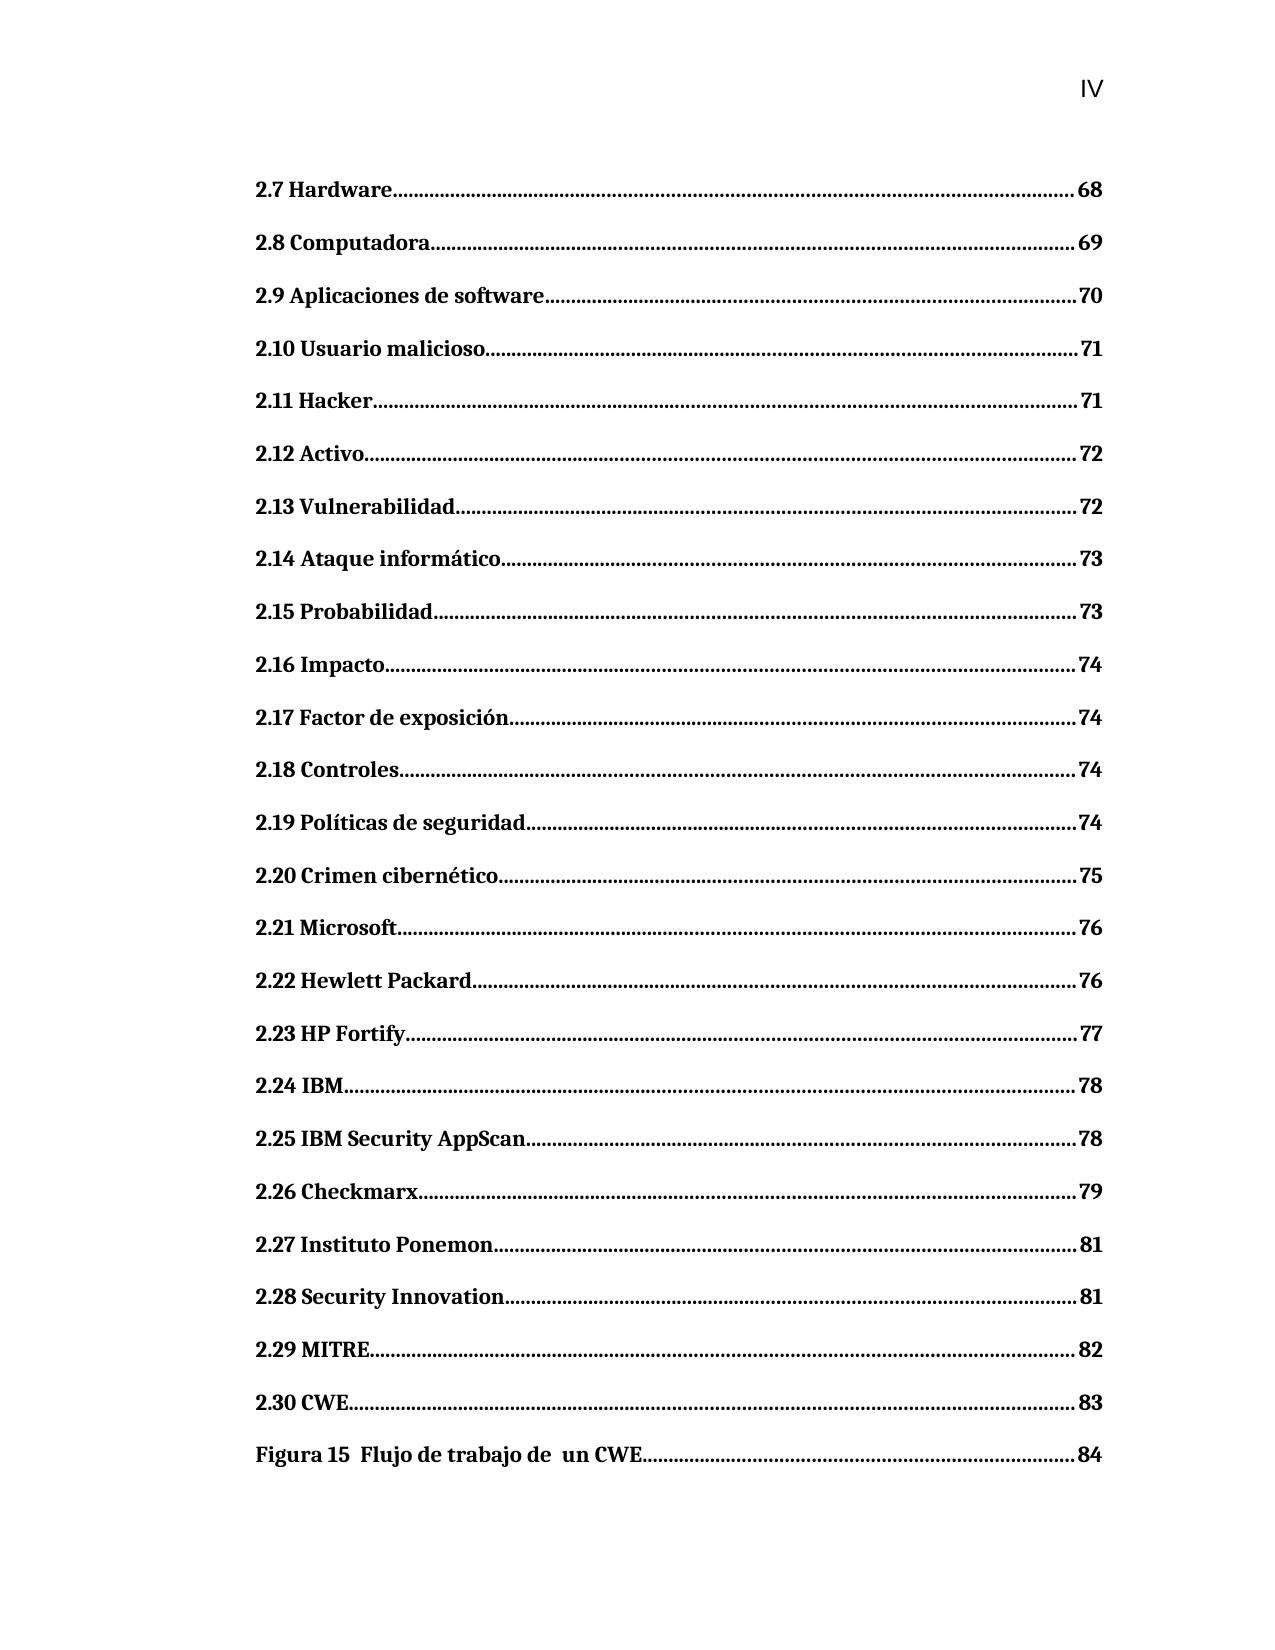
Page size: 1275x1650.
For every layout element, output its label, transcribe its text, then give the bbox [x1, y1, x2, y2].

text 2.30 CWE 83 [255, 1389, 1104, 1416]
text 2.13 Vulnerabilidad 72 [255, 493, 1104, 520]
text 2.8 Computadora 69 [255, 230, 1104, 256]
text 2.17 Factor de exposición 74 [255, 704, 1104, 731]
text 2.25 IBM Security AppScan 78 [255, 1126, 1104, 1152]
text 2.14 Ataque informático 73 [255, 546, 1104, 572]
text 2.26 Checkmarx 79 [255, 1179, 1104, 1205]
text 2.19 Políticas de seguridad 74 [255, 810, 1104, 836]
text 2.16 Impacto 74 [255, 652, 1104, 678]
text 2.9 Aplicaciones de software 70 [255, 283, 1104, 309]
text 2.27 Instituto Ponemon 81 [255, 1231, 1104, 1258]
text 2.24 IBM 78 [255, 1073, 1104, 1099]
text 2.23 HP Fortify 77 [255, 1021, 1104, 1047]
text 2.29 MITRE 82 [255, 1337, 1104, 1363]
text 2.18 Controles 74 [255, 757, 1104, 783]
text 2.15 Probabilidad 73 [255, 599, 1104, 625]
text 2.10 Usuario malicioso 71 [255, 335, 1104, 362]
text Figura 15 Flujo de trabajo de un CWE 84 [255, 1442, 1104, 1468]
text 2.12 Activo 72 [255, 441, 1104, 467]
text 2.11 Hacker 71 [255, 388, 1104, 414]
text 2.22 Hewlett Packard 76 [255, 968, 1104, 994]
text 2.21 Microsoft 76 [255, 915, 1104, 941]
text 2.7 Hardware 68 [255, 177, 1104, 203]
text 2.28 Security Innovation 81 [255, 1284, 1104, 1310]
text 2.20 Crimen cibernético 75 [255, 862, 1104, 889]
